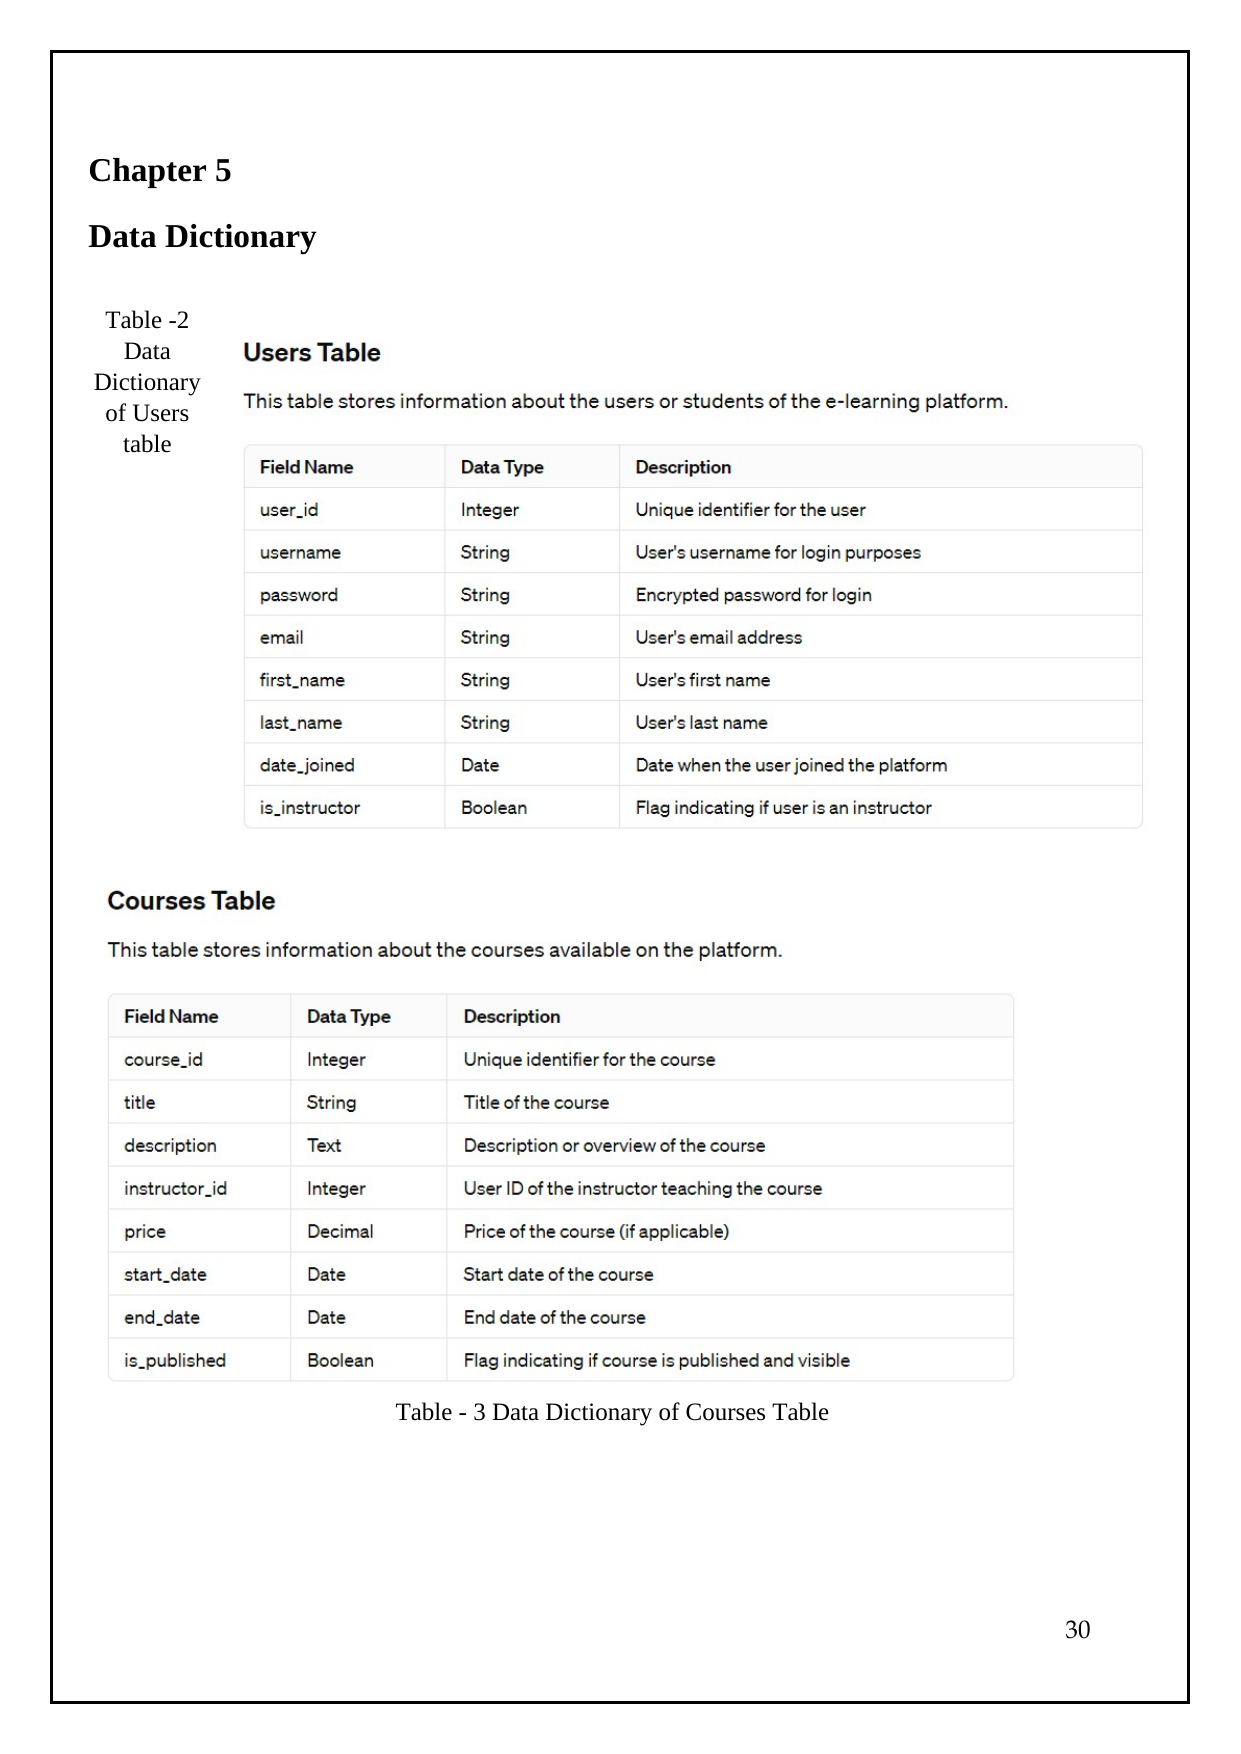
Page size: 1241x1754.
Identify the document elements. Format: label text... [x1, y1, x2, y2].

text Table -2 Data Dictionary of Users table [88, 305, 1137, 458]
picture [225, 324, 1166, 841]
picture [88, 874, 1029, 1393]
text Table - 3 Data Dictionary of Courses Table [88, 1397, 1137, 1426]
subtitle Chapter 5 [88, 150, 1137, 188]
subtitle Data Dictionary [88, 216, 1137, 255]
